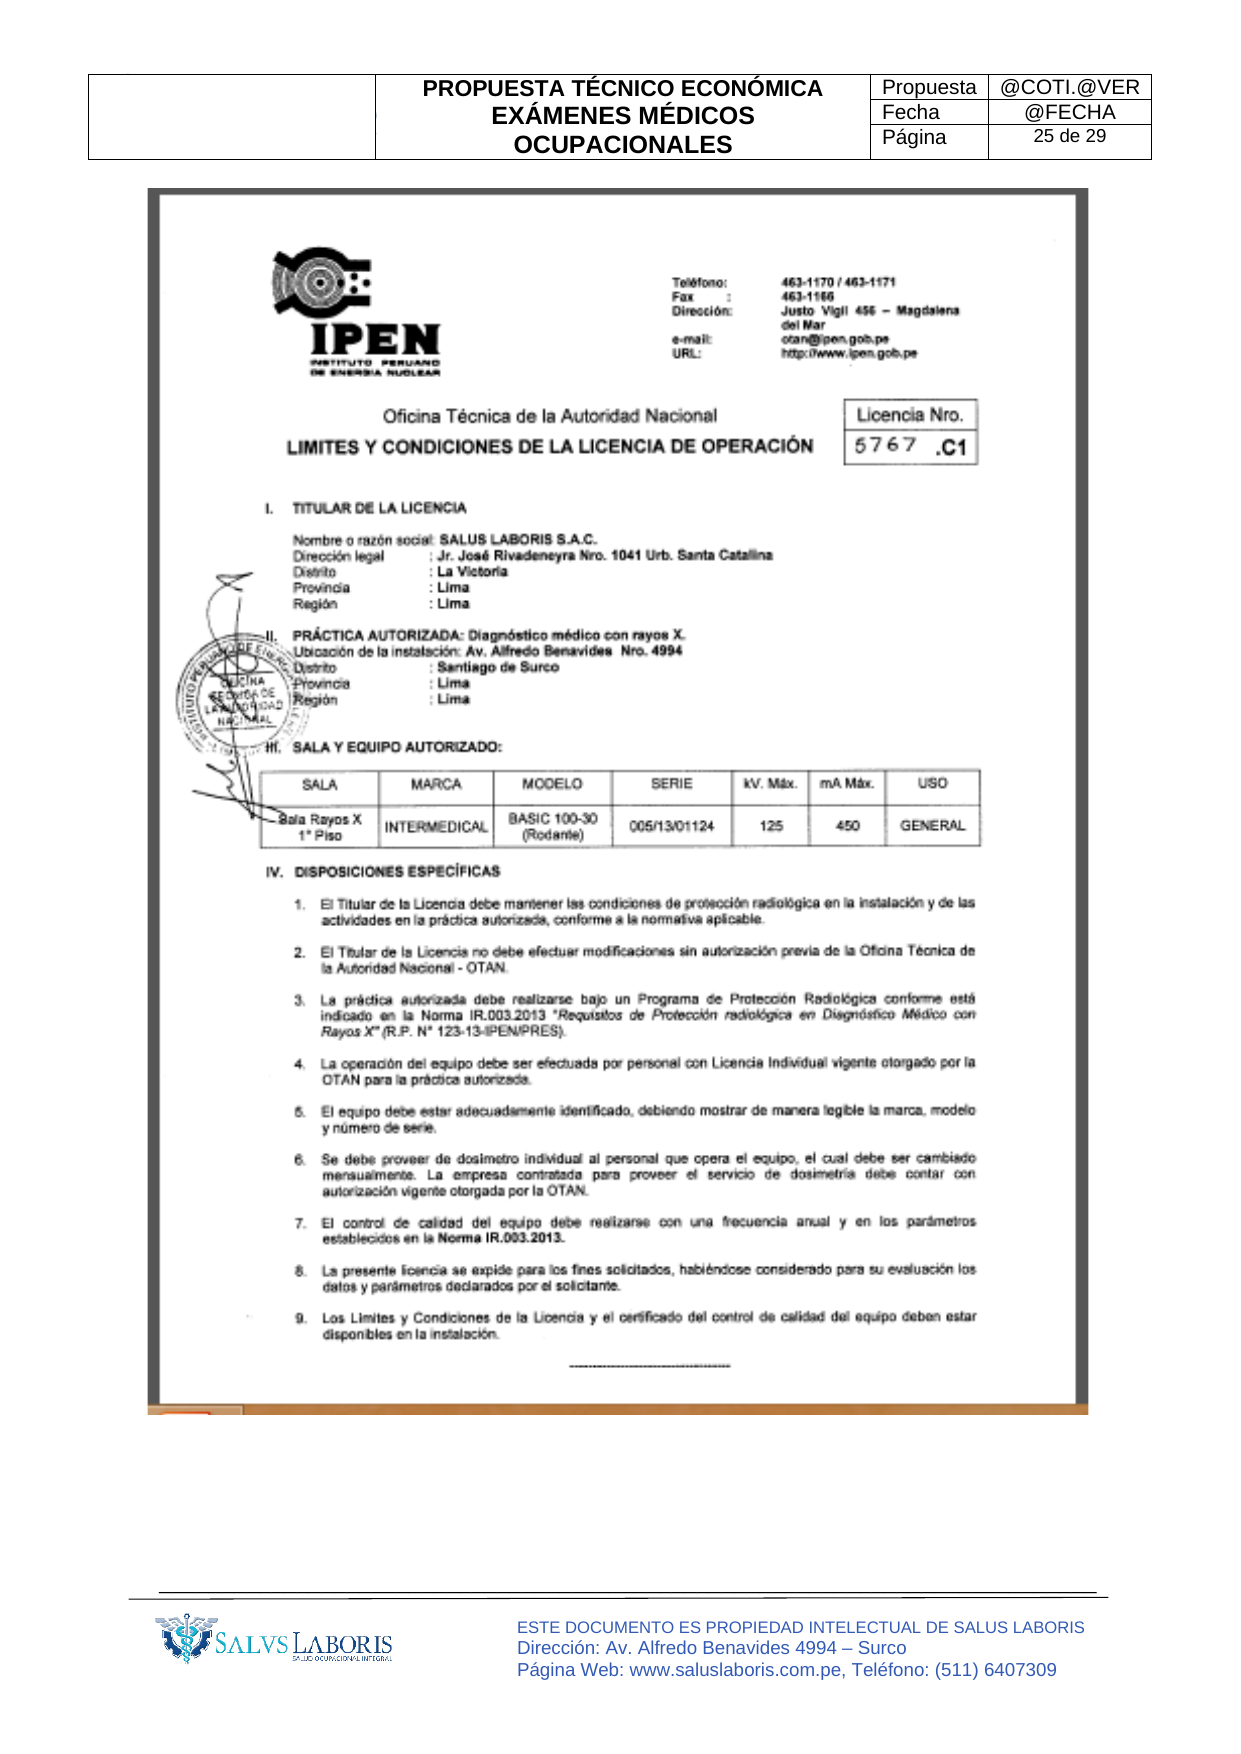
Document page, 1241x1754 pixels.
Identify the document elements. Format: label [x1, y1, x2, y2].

picture [147, 188, 1089, 1415]
picture [151, 1609, 395, 1668]
